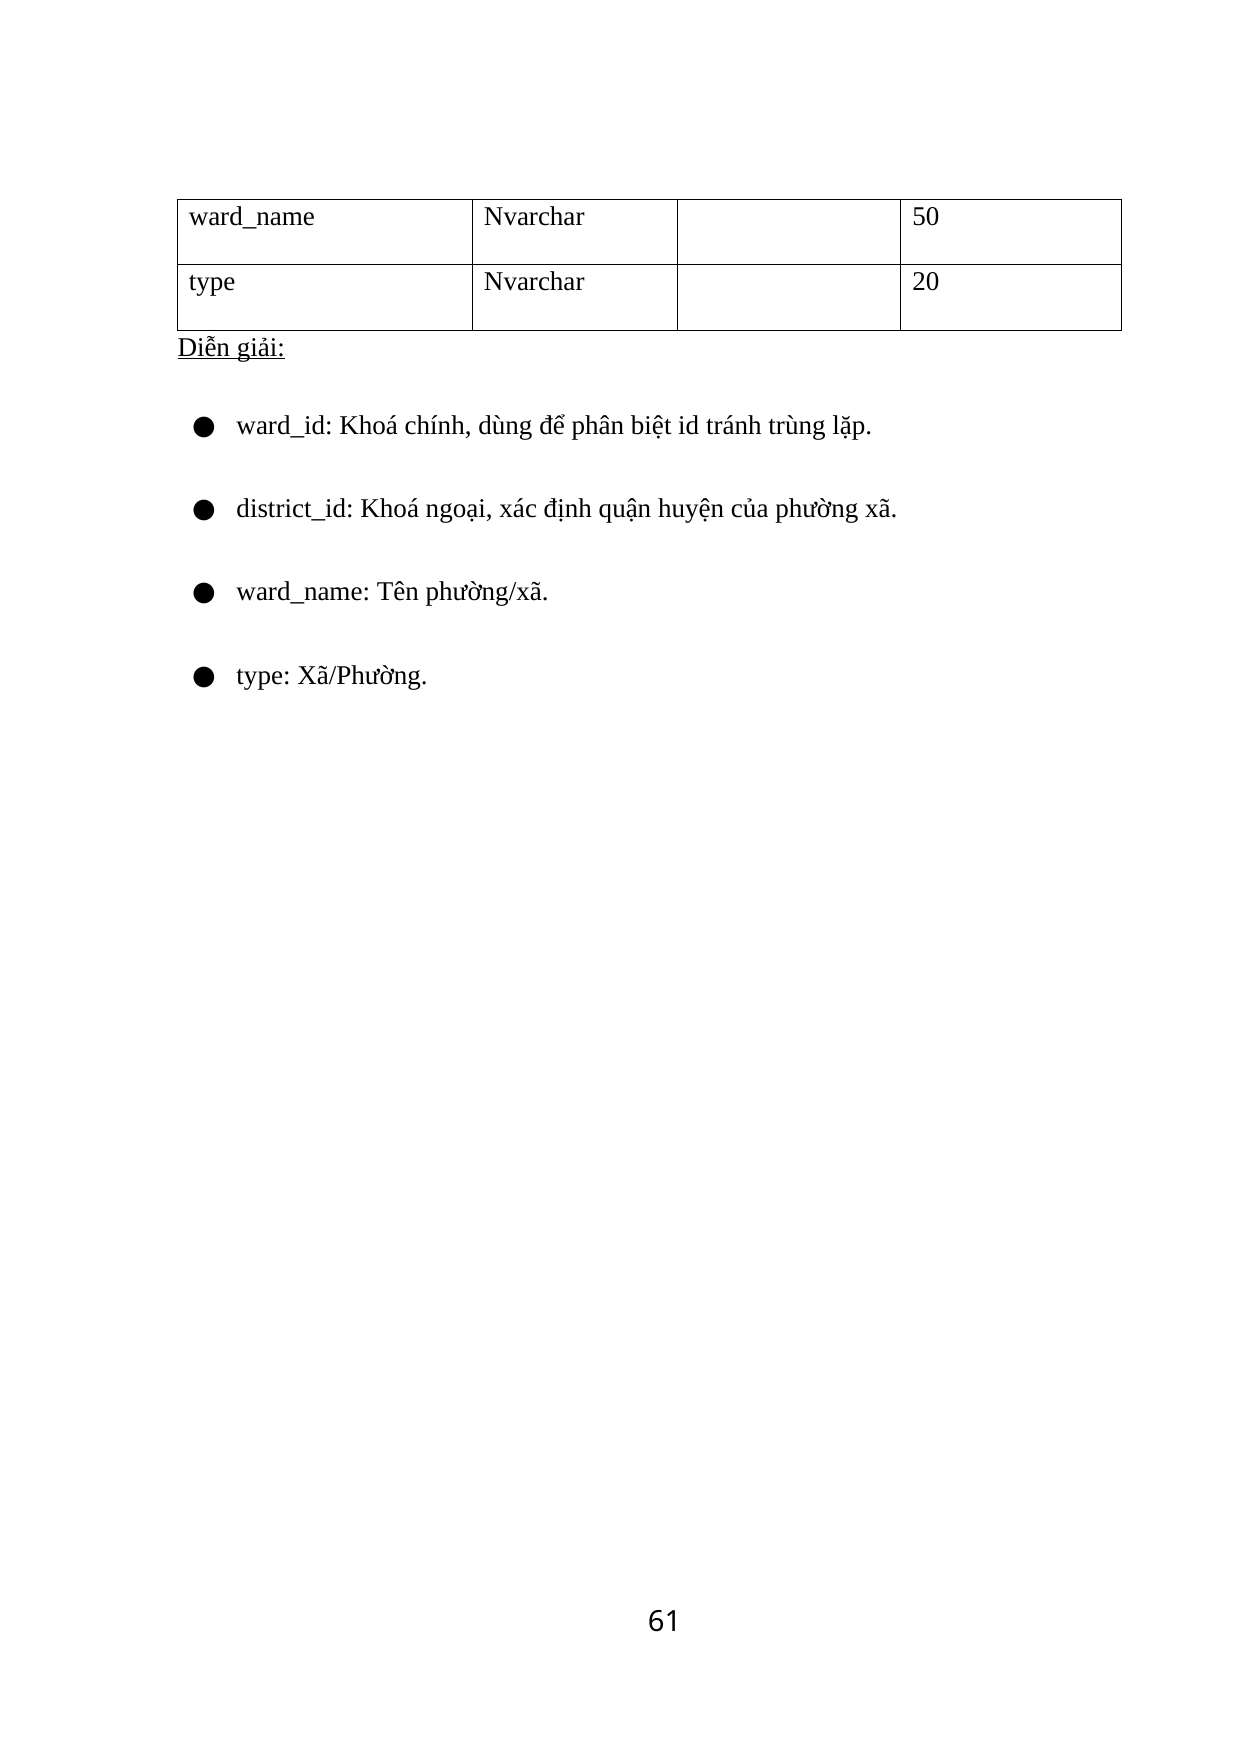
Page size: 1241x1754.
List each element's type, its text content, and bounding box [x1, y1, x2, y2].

table_cell 20 [901, 265, 1121, 330]
list ward_id: Khoá chính, dùng để phân biệt id tránh trùng lặp. [192, 394, 1152, 450]
table_cell Nvarchar [473, 265, 677, 330]
list type: Xã/Phường. [192, 644, 1152, 699]
table_cell [678, 200, 900, 264]
table_cell 50 [901, 200, 1121, 264]
table_cell ward_name [178, 200, 472, 264]
table_cell type [178, 265, 472, 330]
table_cell Nvarchar [473, 200, 677, 264]
list district_id: Khoá ngoại, xác định quận huyện của phường xã. [192, 477, 1152, 533]
list ward_name: Tên phường/xã. [192, 561, 1152, 616]
table_cell [678, 265, 900, 330]
text Diễn giải: [177, 331, 1152, 362]
